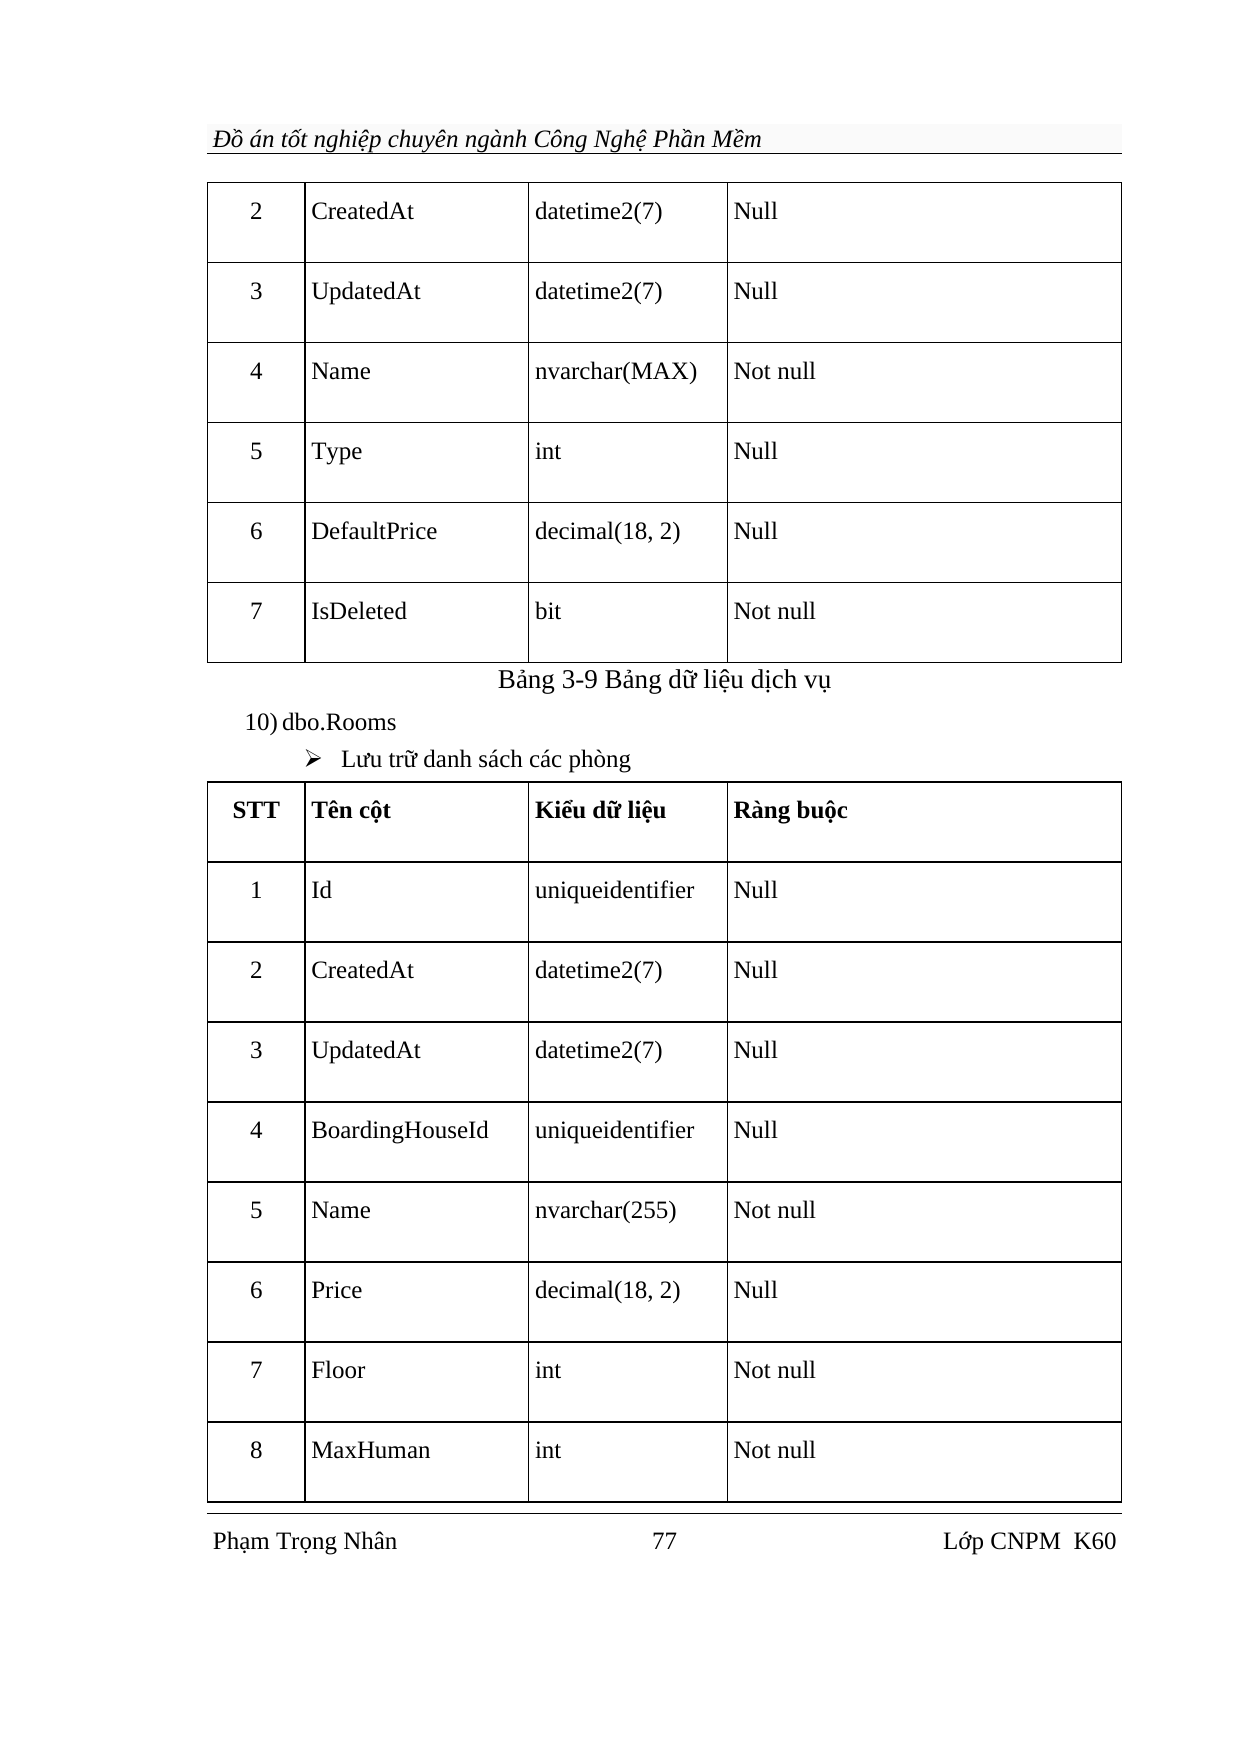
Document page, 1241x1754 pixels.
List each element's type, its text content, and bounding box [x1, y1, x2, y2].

table_cell 3 [208, 1023, 304, 1101]
table_cell DefaultPrice [306, 503, 528, 582]
table_cell 7 [208, 583, 304, 662]
table_cell 6 [208, 1263, 304, 1341]
table_cell 2 [208, 183, 304, 262]
table_cell bit [529, 583, 727, 662]
table_cell datetime2(7) [529, 263, 727, 342]
table_cell 7 [208, 1343, 304, 1421]
table_cell 5 [208, 423, 304, 502]
table_cell Not null [728, 343, 1121, 422]
table_cell datetime2(7) [529, 183, 727, 262]
table_cell MaxHuman [306, 1423, 528, 1501]
table_cell Null [728, 1103, 1121, 1181]
table_cell Null [728, 503, 1121, 582]
table_cell Not null [728, 1343, 1121, 1421]
table_cell 5 [208, 1183, 304, 1261]
table_cell decimal(18, 2) [529, 503, 727, 582]
table_cell 1 [208, 863, 304, 941]
table_header Kiểu dữ liệu [529, 783, 727, 861]
table_cell uniqueidentifier [529, 863, 727, 941]
table_cell Name [306, 1183, 528, 1261]
table_cell Type [306, 423, 528, 502]
list dbo.Rooms [244, 707, 1122, 736]
table_cell int [529, 1423, 727, 1501]
table_cell CreatedAt [306, 943, 528, 1021]
table_cell Null [728, 183, 1121, 262]
table_cell Id [306, 863, 528, 941]
table_cell datetime2(7) [529, 1023, 727, 1101]
table_cell Null [728, 1263, 1121, 1341]
table_cell decimal(18, 2) [529, 1263, 727, 1341]
table_cell 4 [208, 1103, 304, 1181]
table_cell Null [728, 263, 1121, 342]
table_header STT [208, 783, 304, 861]
table_cell Null [728, 1023, 1121, 1101]
table_cell uniqueidentifier [529, 1103, 727, 1181]
table_header Tên cột [306, 783, 528, 861]
table_cell Name [306, 343, 528, 422]
table_cell UpdatedAt [306, 1023, 528, 1101]
table_cell nvarchar(MAX) [529, 343, 727, 422]
table_cell 8 [208, 1423, 304, 1501]
list Lưu trữ danh sách các phòng [303, 744, 1122, 773]
table_cell Floor [306, 1343, 528, 1421]
table_cell Not null [728, 1423, 1121, 1501]
table_cell Not null [728, 583, 1121, 662]
table_cell Null [728, 943, 1121, 1021]
table_cell 4 [208, 343, 304, 422]
table_cell Null [728, 863, 1121, 941]
table_cell BoardingHouseId [306, 1103, 528, 1181]
table_cell Price [306, 1263, 528, 1341]
table_cell 6 [208, 503, 304, 582]
table_cell datetime2(7) [529, 943, 727, 1021]
table_header Ràng buộc [728, 783, 1121, 861]
table_cell int [529, 423, 727, 502]
table_cell nvarchar(255) [529, 1183, 727, 1261]
table_cell 2 [208, 943, 304, 1021]
table_cell 3 [208, 263, 304, 342]
table_cell IsDeleted [306, 583, 528, 662]
table_cell int [529, 1343, 727, 1421]
table_cell UpdatedAt [306, 263, 528, 342]
table_cell Null [728, 423, 1121, 502]
text Bảng 3-9 Bảng dữ liệu dịch vụ [207, 663, 1122, 694]
table_cell CreatedAt [306, 183, 528, 262]
table_cell Not null [728, 1183, 1121, 1261]
